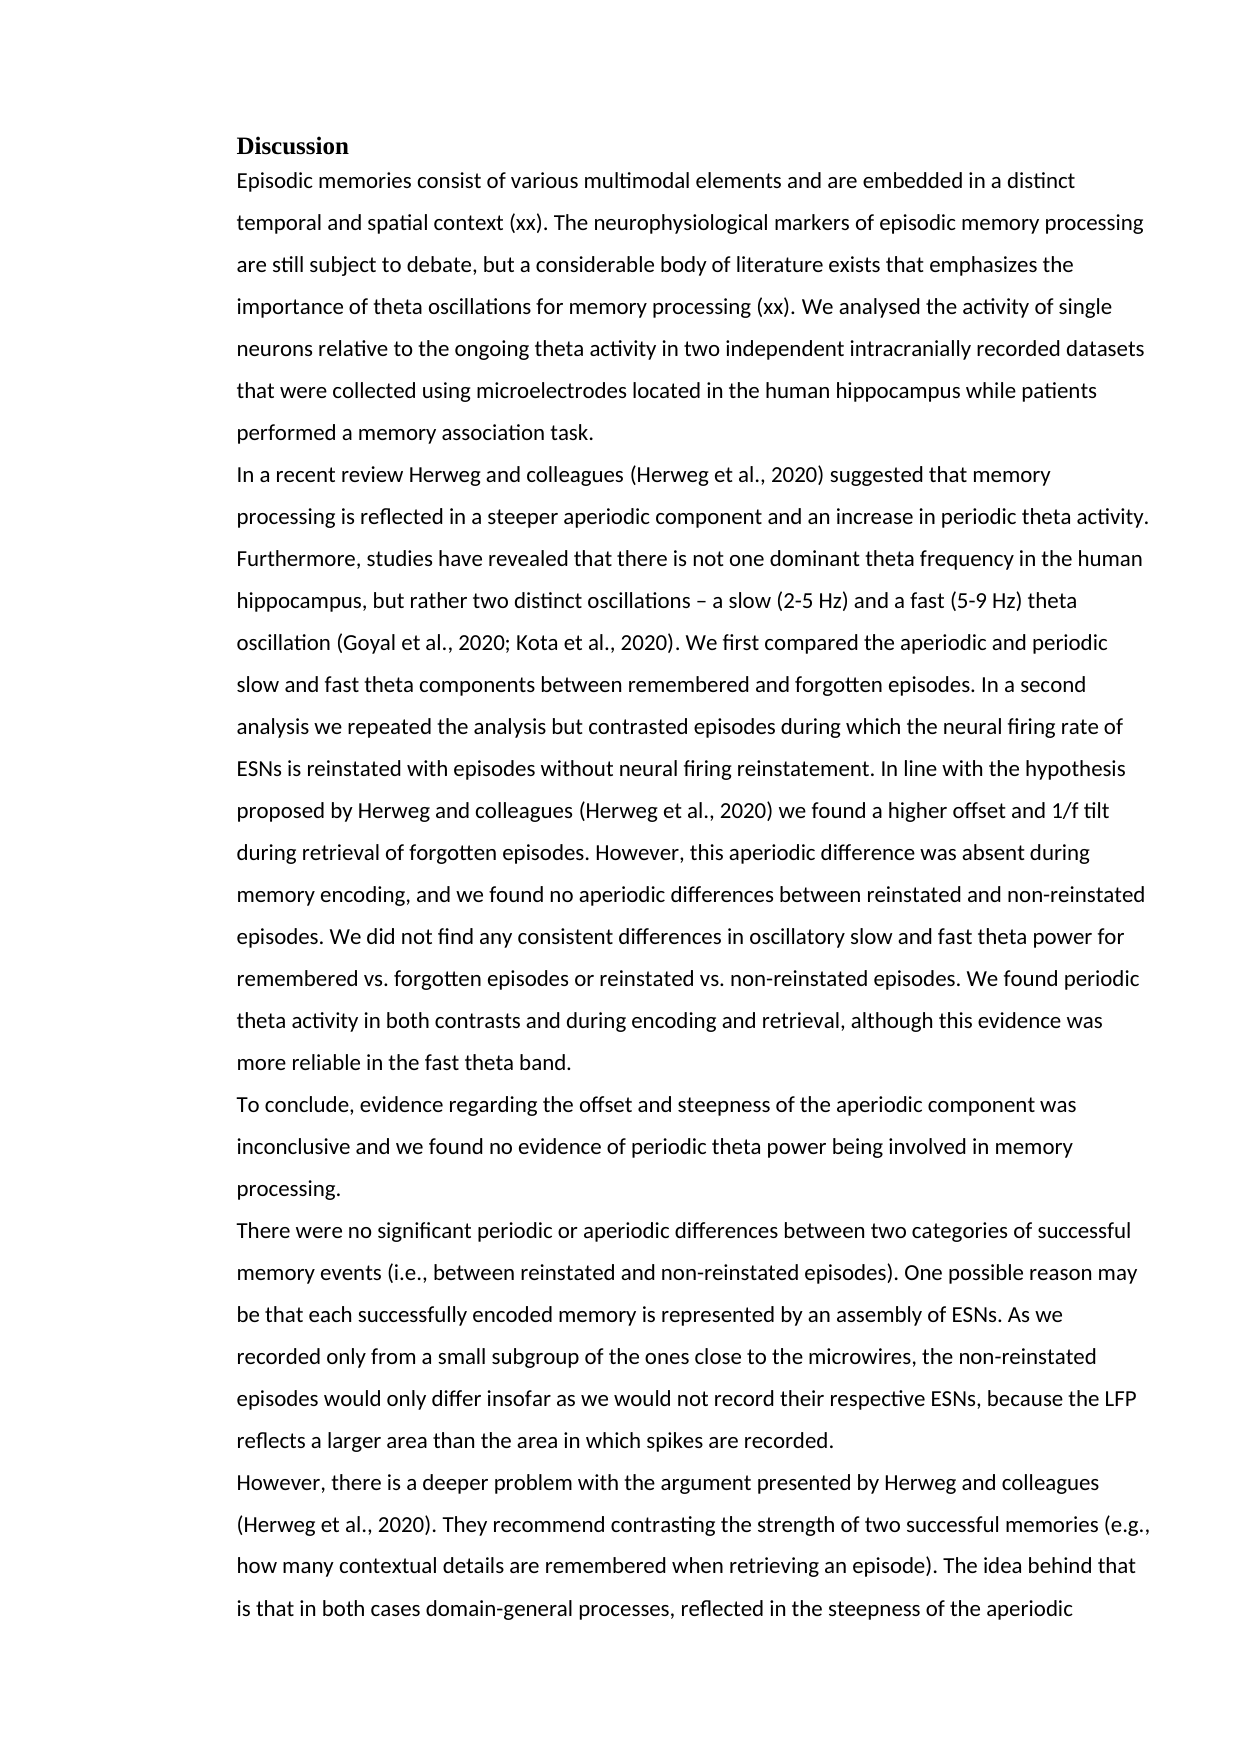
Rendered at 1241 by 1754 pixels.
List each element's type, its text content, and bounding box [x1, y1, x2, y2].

text Episodic memories consist of various multimodal elements and are embedded in a distinct temporal and spatial context (xx). The neurophysiological markers of episodic memory processing are still subject to debate, but a considerable body of literature exists that emphasizes the importance of theta oscillations for memory processing (xx). We analysed the activity of single neurons relative to the ongoing theta activity in two independent intracranially recorded datasets that were collected using microelectrodes located in the human hippocampus while patients performed a memory association task. [236, 166, 1152, 446]
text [236, 1468, 1152, 1622]
subtitle Discussion [236, 131, 1152, 160]
text In a recent review Herweg and colleagues (Herweg et al., 2020) suggested that memory processing is reflected in a steeper aperiodic component and an increase in periodic theta activity. Furthermore, studies have revealed that there is not one dominant theta frequency in the human hippocampus, but rather two distinct oscillations – a slow (2-5 Hz) and a fast (5-9 Hz) theta oscillation (Goyal et al., 2020; Kota et al., 2020). We first compared the aperiodic and periodic slow and fast theta components between remembered and forgotten episodes. In a second analysis we repeated the analysis but contrasted episodes during which the neural firing rate of ESNs is reinstated with episodes without neural firing reinstatement. In line with the hypothesis proposed by Herweg and colleagues (Herweg et al., 2020) we found a higher offset and 1/f tilt during retrieval of forgotten episodes. However, this aperiodic difference was absent during memory encoding, and we found no aperiodic differences between reinstated and non-reinstated episodes. We did not find any consistent differences in oscillatory slow and fast theta power for remembered vs. forgotten episodes or reinstated vs. non-reinstated episodes. We found periodic theta activity in both contrasts and during encoding and retrieval, although this evidence was more reliable in the fast theta band. [236, 460, 1152, 1076]
text To conclude, evidence regarding the offset and steepness of the aperiodic component was inconclusive and we found no evidence of periodic theta power being involved in memory processing. [236, 1090, 1152, 1202]
text There were no significant periodic or aperiodic differences between two categories of successful memory events (i.e., between reinstated and non-reinstated episodes). One possible reason may be that each successfully encoded memory is represented by an assembly of ESNs. As we recorded only from a small subgroup of the ones close to the microwires, the non-reinstated episodes would only differ insofar as we would not record their respective ESNs, because the LFP reflects a larger area than the area in which spikes are recorded. [236, 1216, 1152, 1454]
